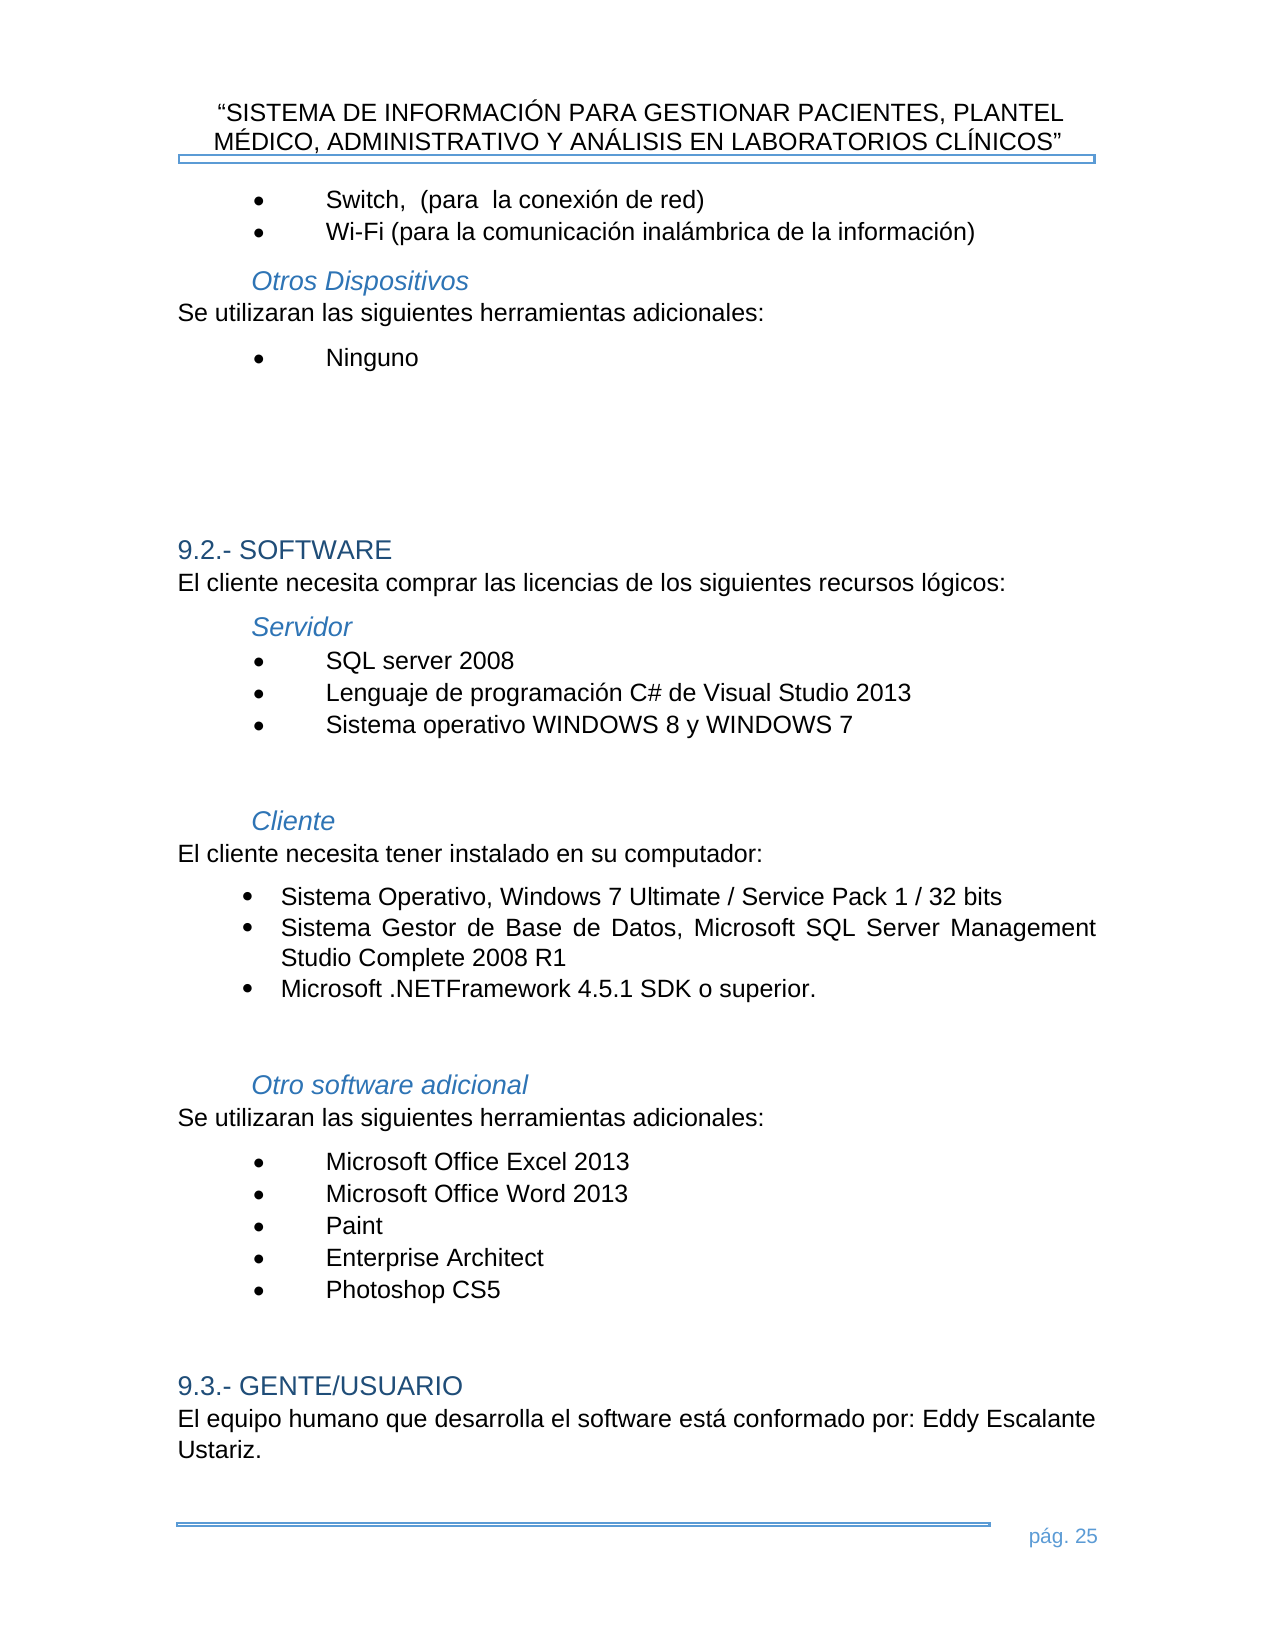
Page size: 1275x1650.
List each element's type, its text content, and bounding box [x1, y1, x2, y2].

subtitle Servidor [251, 611, 1098, 642]
subtitle Cliente [251, 805, 1098, 836]
list Paint [252, 1210, 1098, 1241]
subtitle 9.2.- SOFTWARE [177, 534, 1098, 565]
list Sistema operativo WINDOWS 8 y WINDOWS 7 [252, 709, 1098, 739]
list SQL server 2008 [252, 645, 1098, 675]
text El cliente necesita tener instalado en su computador: [177, 839, 1098, 868]
text Se utilizaran las siguientes herramientas adicionales: [177, 1102, 1098, 1131]
text El equipo humano que desarrolla el software está conformado por: Eddy Escalante Ustariz. [177, 1404, 1098, 1464]
list Microsoft Office Word 2013 [252, 1178, 1098, 1208]
list Lenguaje de programación C# de Visual Studio 2013 [252, 677, 1098, 707]
list Sistema Operativo, Windows 7 Ultimate / Service Pack 1 / 32 bits [243, 882, 1098, 911]
list Ninguno [252, 342, 1098, 372]
subtitle Otro software adicional [251, 1069, 1098, 1100]
list Microsoft Office Excel 2013 [252, 1146, 1098, 1177]
text Se utilizaran las siguientes herramientas adicionales: [177, 298, 1098, 327]
list Sistema Gestor de Base de Datos, Microsoft SQL Server Management Studio Complete 2008 R1 [243, 913, 1098, 972]
list Switch, (para la conexión de red) [252, 184, 1098, 214]
text El cliente necesita comprar las licencias de los siguientes recursos lógicos: [177, 567, 1098, 596]
subtitle Otros Dispositivos [251, 265, 1098, 296]
list Photoshop CS5 [252, 1274, 1098, 1304]
list Microsoft .NETFramework 4.5.1 SDK o superior. [243, 974, 1098, 1003]
list Enterprise Architect [252, 1242, 1098, 1272]
subtitle 9.3.- GENTE/USUARIO [177, 1370, 1098, 1402]
list Wi-Fi (para la comunicación inalámbrica de la información) [252, 216, 1098, 247]
